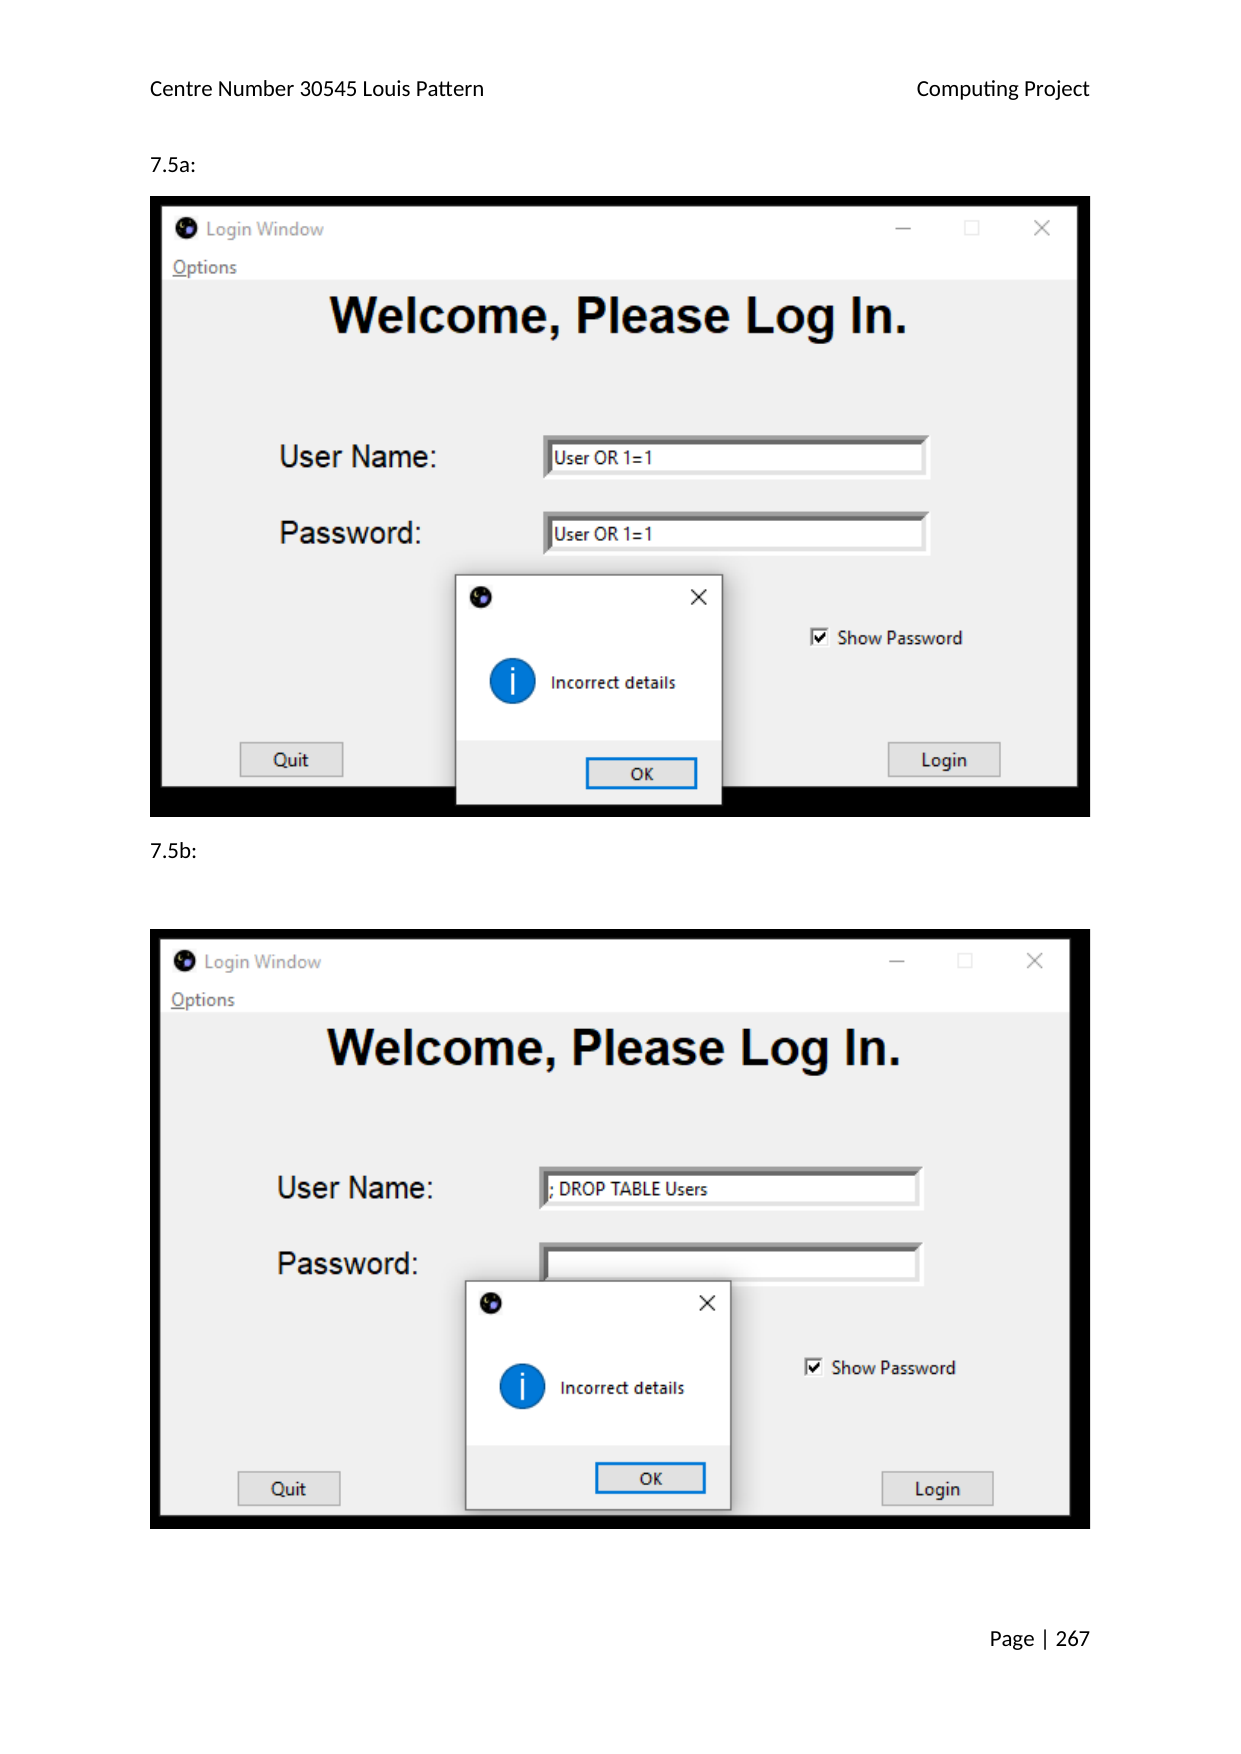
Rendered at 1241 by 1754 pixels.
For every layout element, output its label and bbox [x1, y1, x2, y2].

picture [150, 196, 1091, 817]
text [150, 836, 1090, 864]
picture [150, 929, 1091, 1529]
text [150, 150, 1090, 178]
